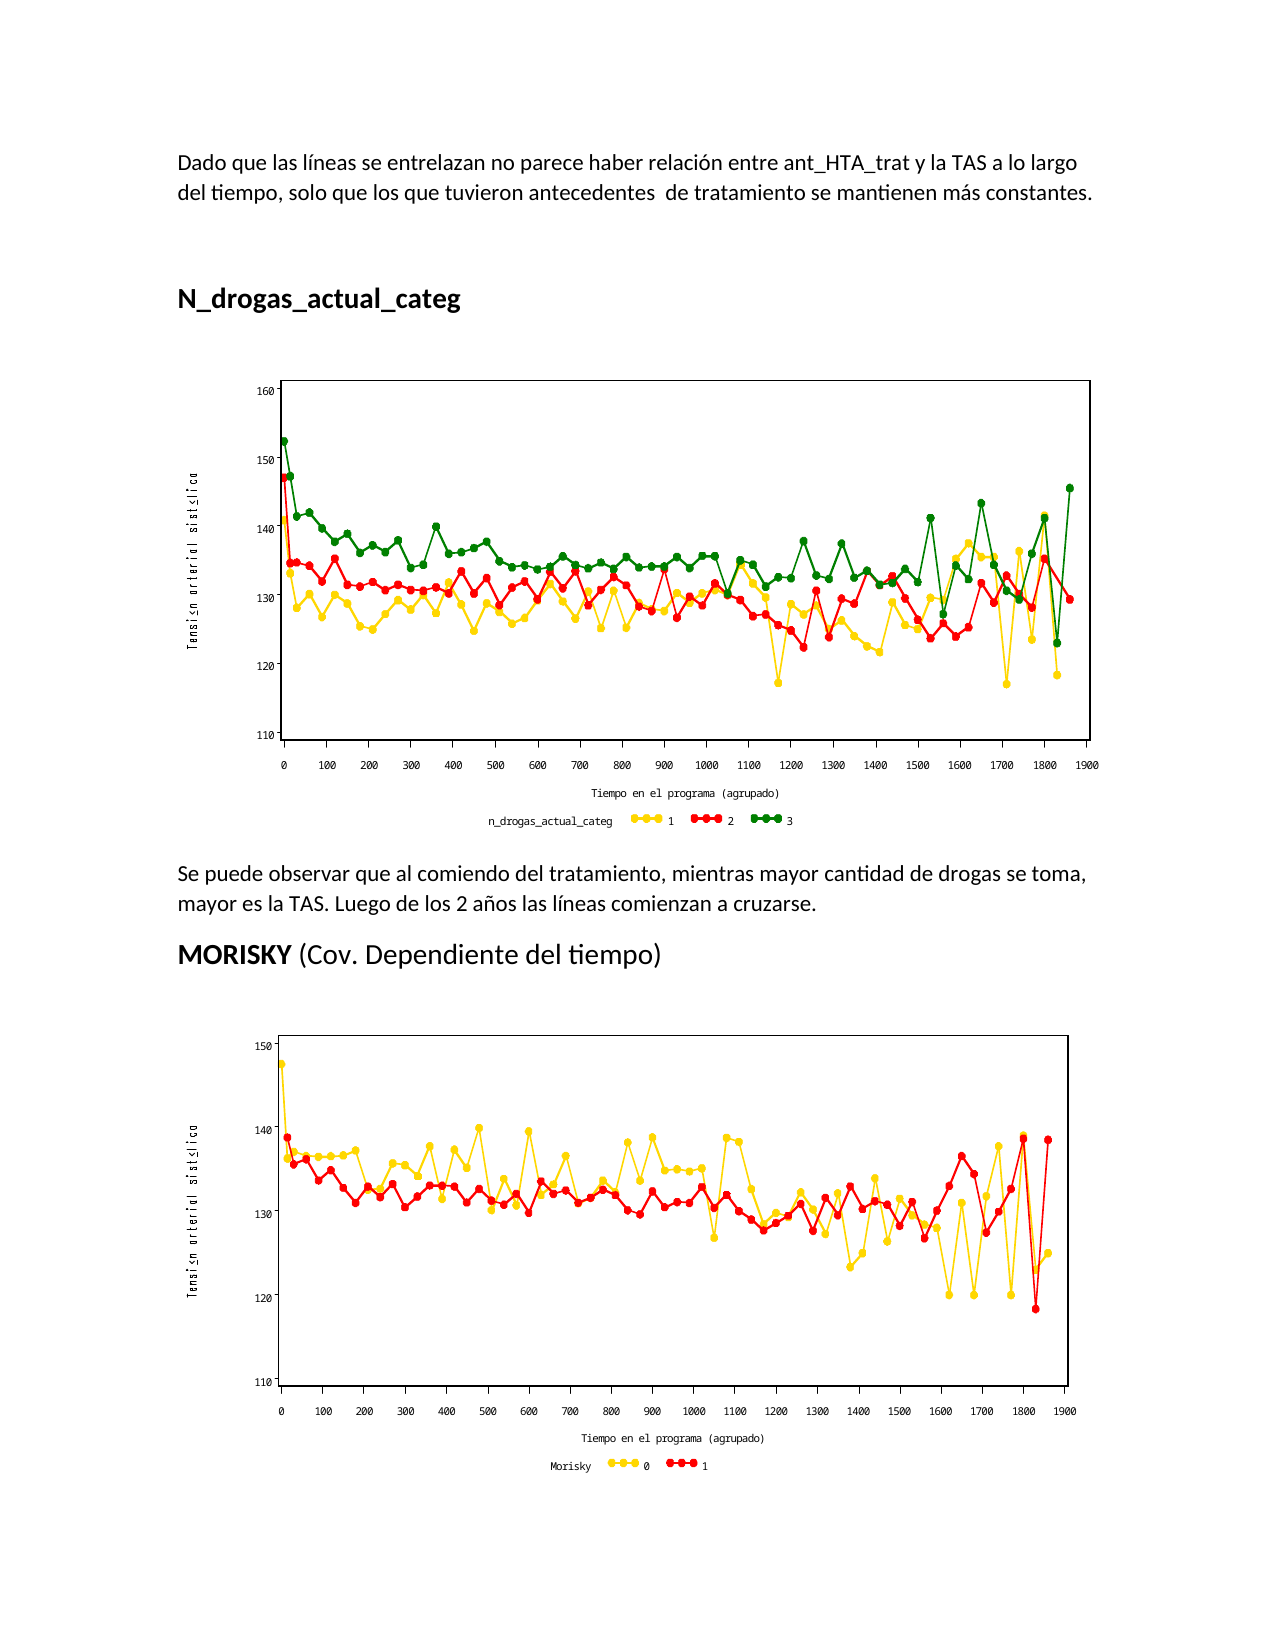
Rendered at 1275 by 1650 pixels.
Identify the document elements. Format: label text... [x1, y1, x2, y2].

text N_drogas_actual_categ [177, 280, 1098, 315]
text Dado que las líneas se entrelazan no parece haber relación entre ant_HTA_trat y la TAS a lo largo del tiempo, solo que los que tuvieron antecedentes de tratamiento se mantienen más constantes. [177, 148, 1098, 206]
text MORISKY (Cov. Dependiente del tiempo) [177, 936, 1098, 972]
text Se puede observar que al comiendo del tratamiento, mientras mayor cantidad de drogas se toma, mayor es la TAS. Luego de los 2 años las líneas comienzan a cruzarse. [177, 859, 1098, 917]
